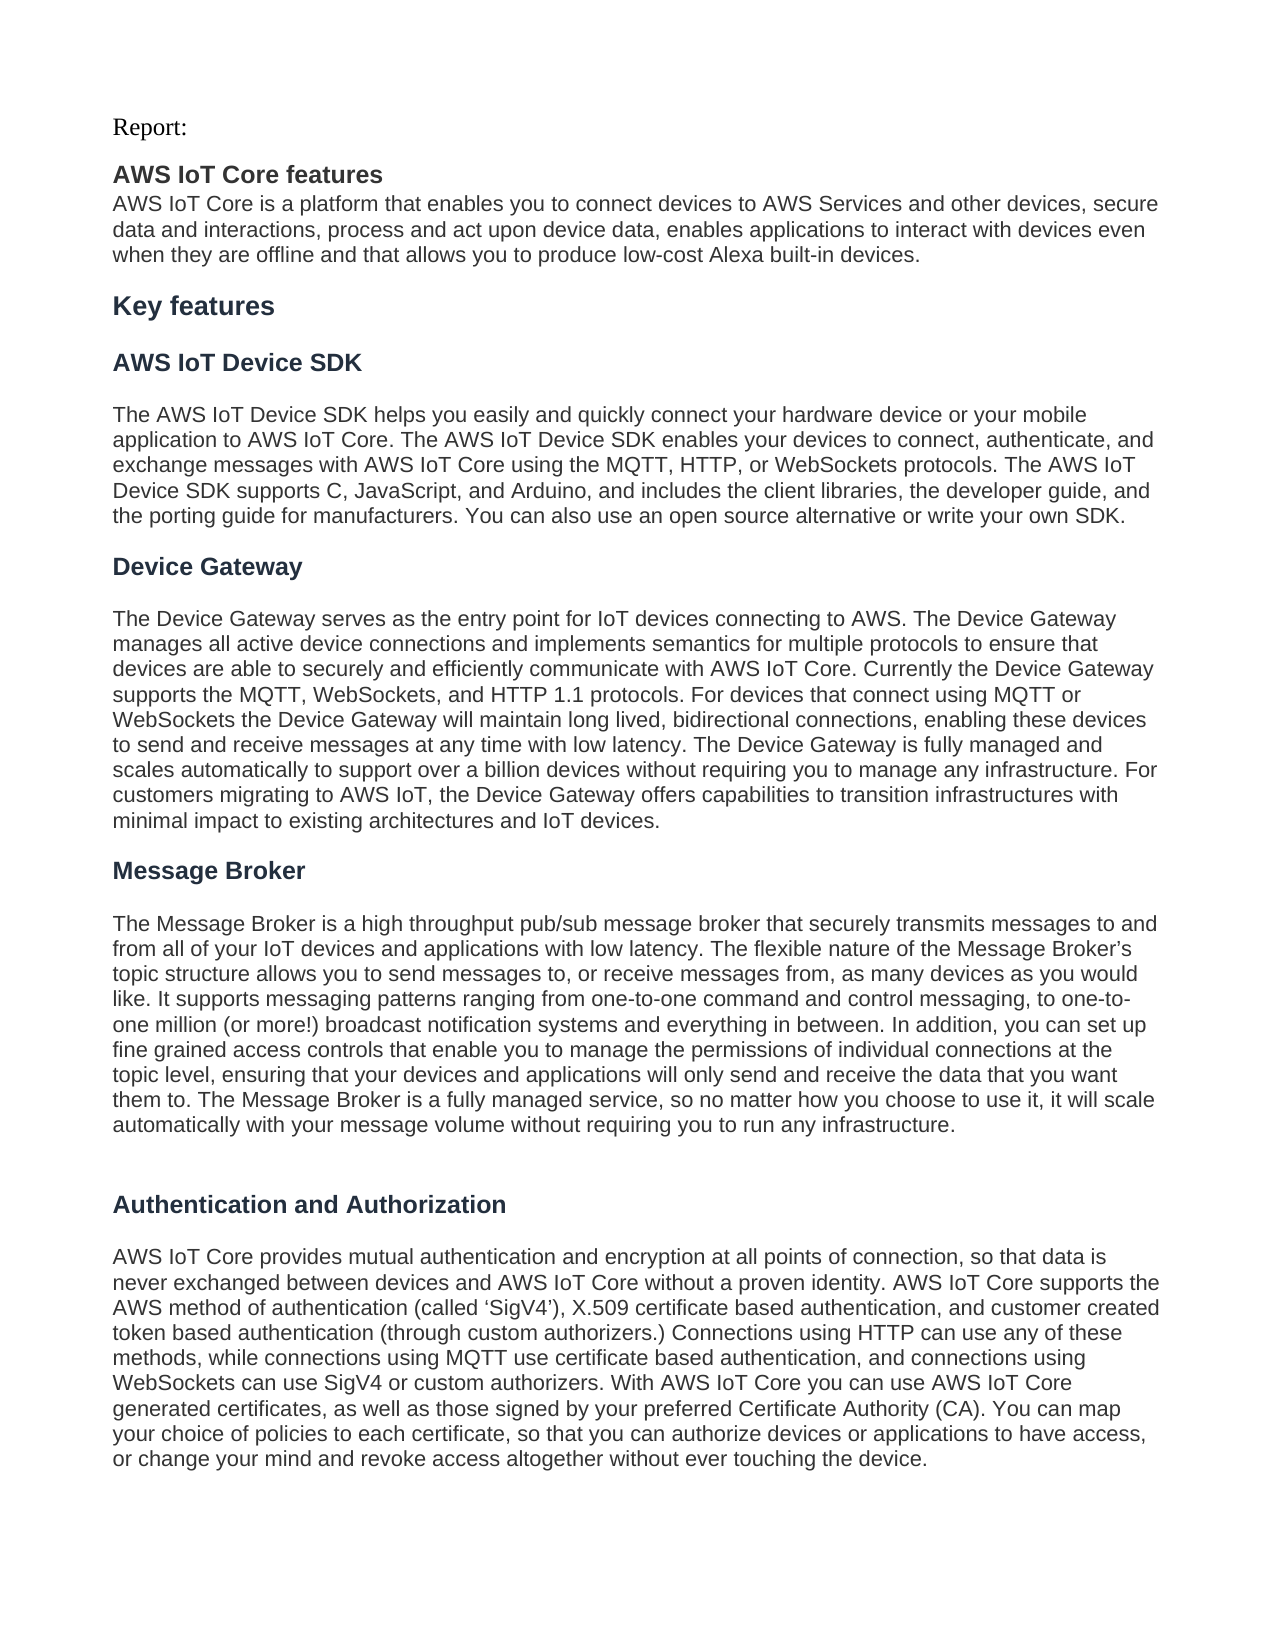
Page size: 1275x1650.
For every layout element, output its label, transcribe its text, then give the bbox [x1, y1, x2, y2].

text The Message Broker is a high throughput pub/sub message broker that securely transmits messages to and from all of your IoT devices and applications with low latency. The flexible nature of the Message Broker’s topic structure allows you to send messages to, or receive messages from, as many devices as you would like. It supports messaging patterns ranging from one-to-one command and control messaging, to one-to-one million (or more!) broadcast notification systems and everything in between. In addition, you can set up fine grained access controls that enable you to manage the permissions of individual connections at the topic level, ensuring that your devices and applications will only send and receive the data that you want them to. The Message Broker is a fully managed service, so no matter how you choose to use it, it will scale automatically with your message volume without requiring you to run any infrastructure. [112, 911, 1162, 1166]
subtitle Key features [112, 290, 1162, 322]
subtitle Device Gateway [112, 551, 1162, 580]
text The AWS IoT Device SDK helps you easily and quickly connect your hardware device or your mobile application to AWS IoT Core. The AWS IoT Device SDK enables your devices to connect, authenticate, and exchange messages with AWS IoT Core using the MQTT, HTTP, or WebSockets protocols. The AWS IoT Device SDK supports C, JavaScript, and Arduino, and includes the client libraries, the developer guide, and the porting guide for manufacturers. You can also use an open source alternative or write your own SDK. [112, 402, 1162, 528]
subtitle AWS IoT Device SDK [112, 347, 1162, 376]
text Report: [112, 112, 1162, 141]
subtitle Message Broker [112, 856, 1162, 885]
text AWS IoT Core provides mutual authentication and encryption at all points of connection, so that data is never exchanged between devices and AWS IoT Core without a proven identity. AWS IoT Core supports the AWS method of authentication (called ‘SigV4’), X.509 certificate based authentication, and customer created token based authentication (through custom authorizers.) Connections using HTTP can use any of these methods, while connections using MQTT use certificate based authentication, and connections using WebSockets can use SigV4 or custom authorizers. With AWS IoT Core you can use AWS IoT Core generated certificates, as well as those signed by your preferred Certificate Authority (CA). You can map your choice of policies to each certificate, so that you can authorize devices or applications to have access, or change your mind and revoke access altogether without ever touching the device. [112, 1244, 1162, 1471]
text AWS IoT Core is a platform that enables you to connect devices to AWS Services and other devices, secure data and interactions, process and act upon device data, enables applications to interact with devices even when they are offline and that allows you to produce low-cost Alexa built-in devices. [112, 191, 1162, 267]
subtitle Authentication and Authorization [112, 1190, 1162, 1218]
text The Device Gateway serves as the entry point for IoT devices connecting to AWS. The Device Gateway manages all active device connections and implements semantics for multiple protocols to ensure that devices are able to securely and efficiently communicate with AWS IoT Core. Currently the Device Gateway supports the MQTT, WebSockets, and HTTP 1.1 protocols. For devices that connect using MQTT or WebSockets the Device Gateway will maintain long lived, bidirectional connections, enabling these devices to send and receive messages at any time with low latency. The Device Gateway is fully managed and scales automatically to support over a billion devices without requiring you to manage any infrastructure. For customers migrating to AWS IoT, the Device Gateway offers capabilities to transition infrastructures with minimal impact to existing architectures and IoT devices. [112, 606, 1162, 833]
subtitle AWS IoT Core features [112, 160, 1162, 189]
